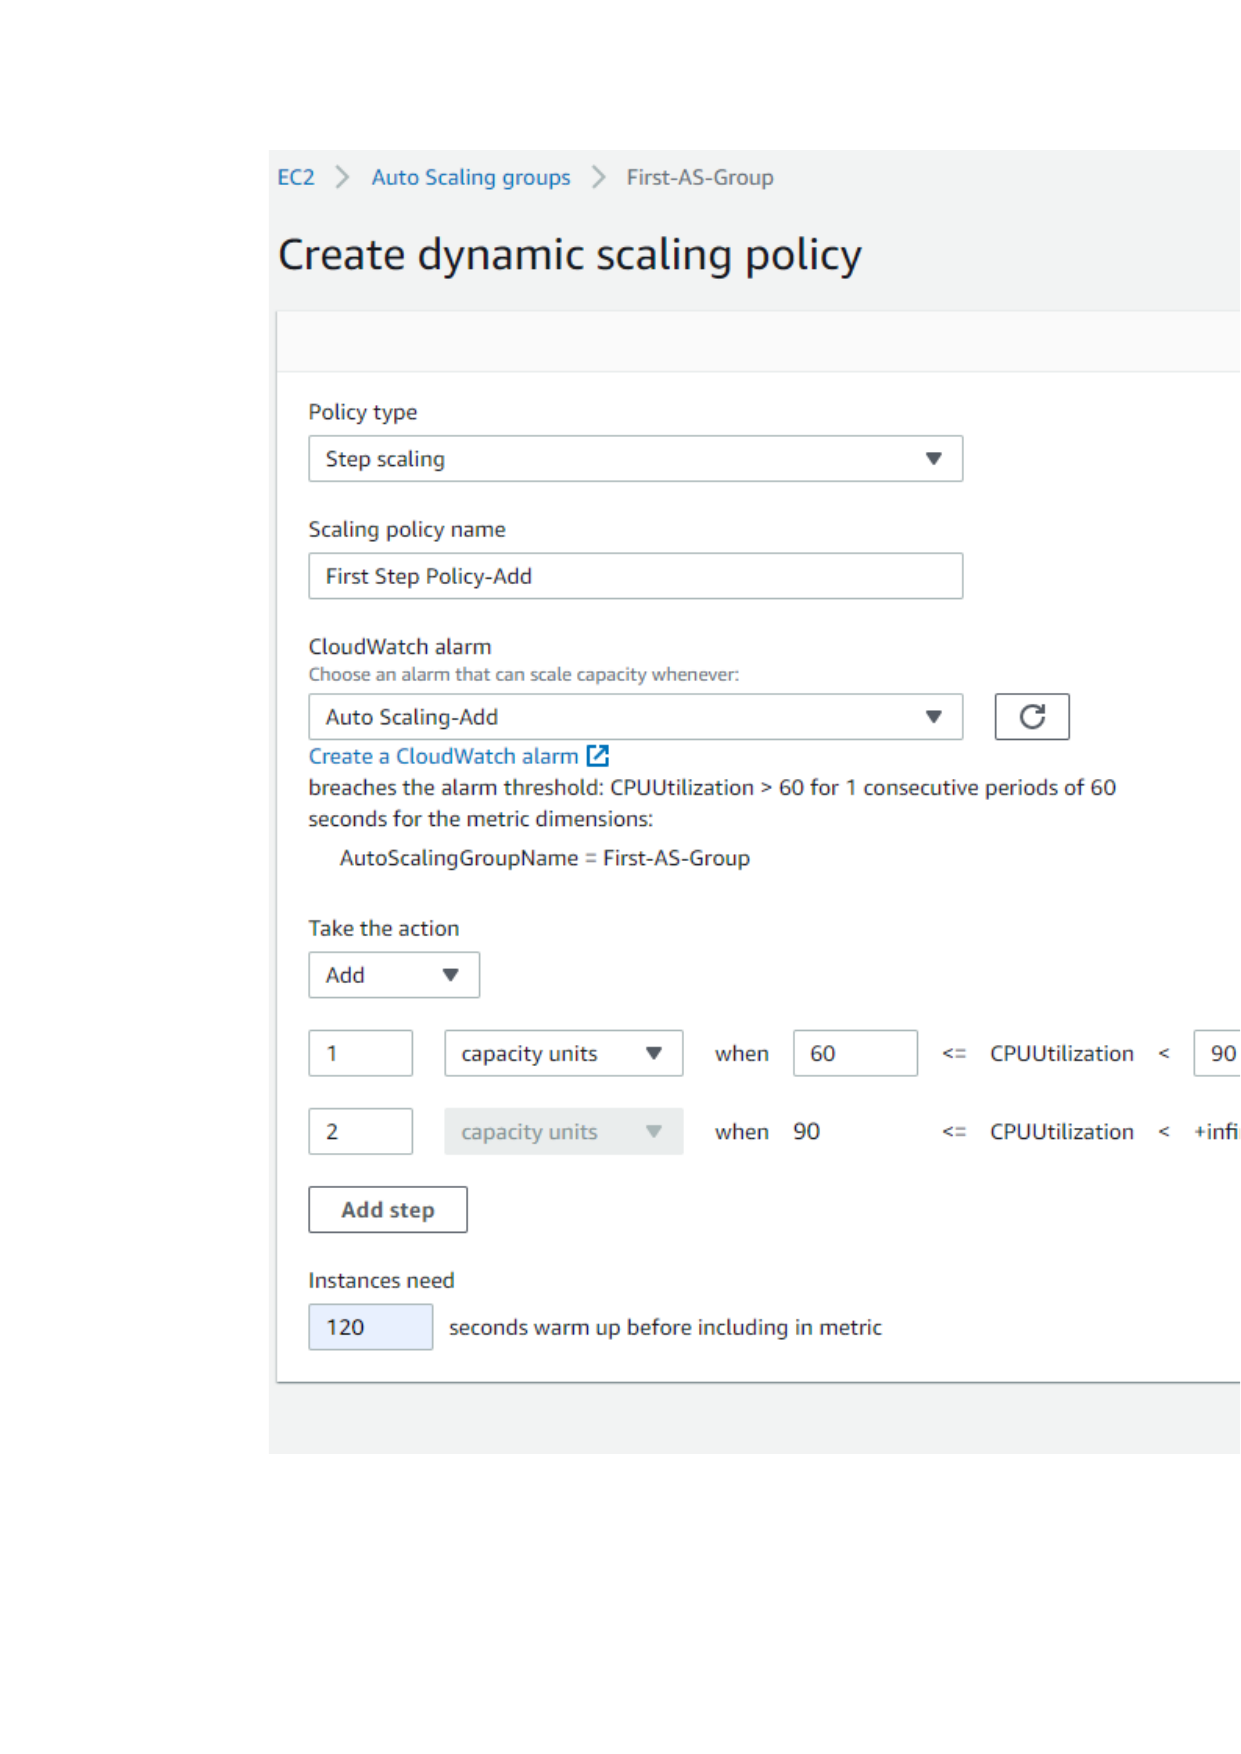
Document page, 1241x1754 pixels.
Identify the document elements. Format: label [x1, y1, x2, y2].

picture [268, 150, 1241, 1454]
